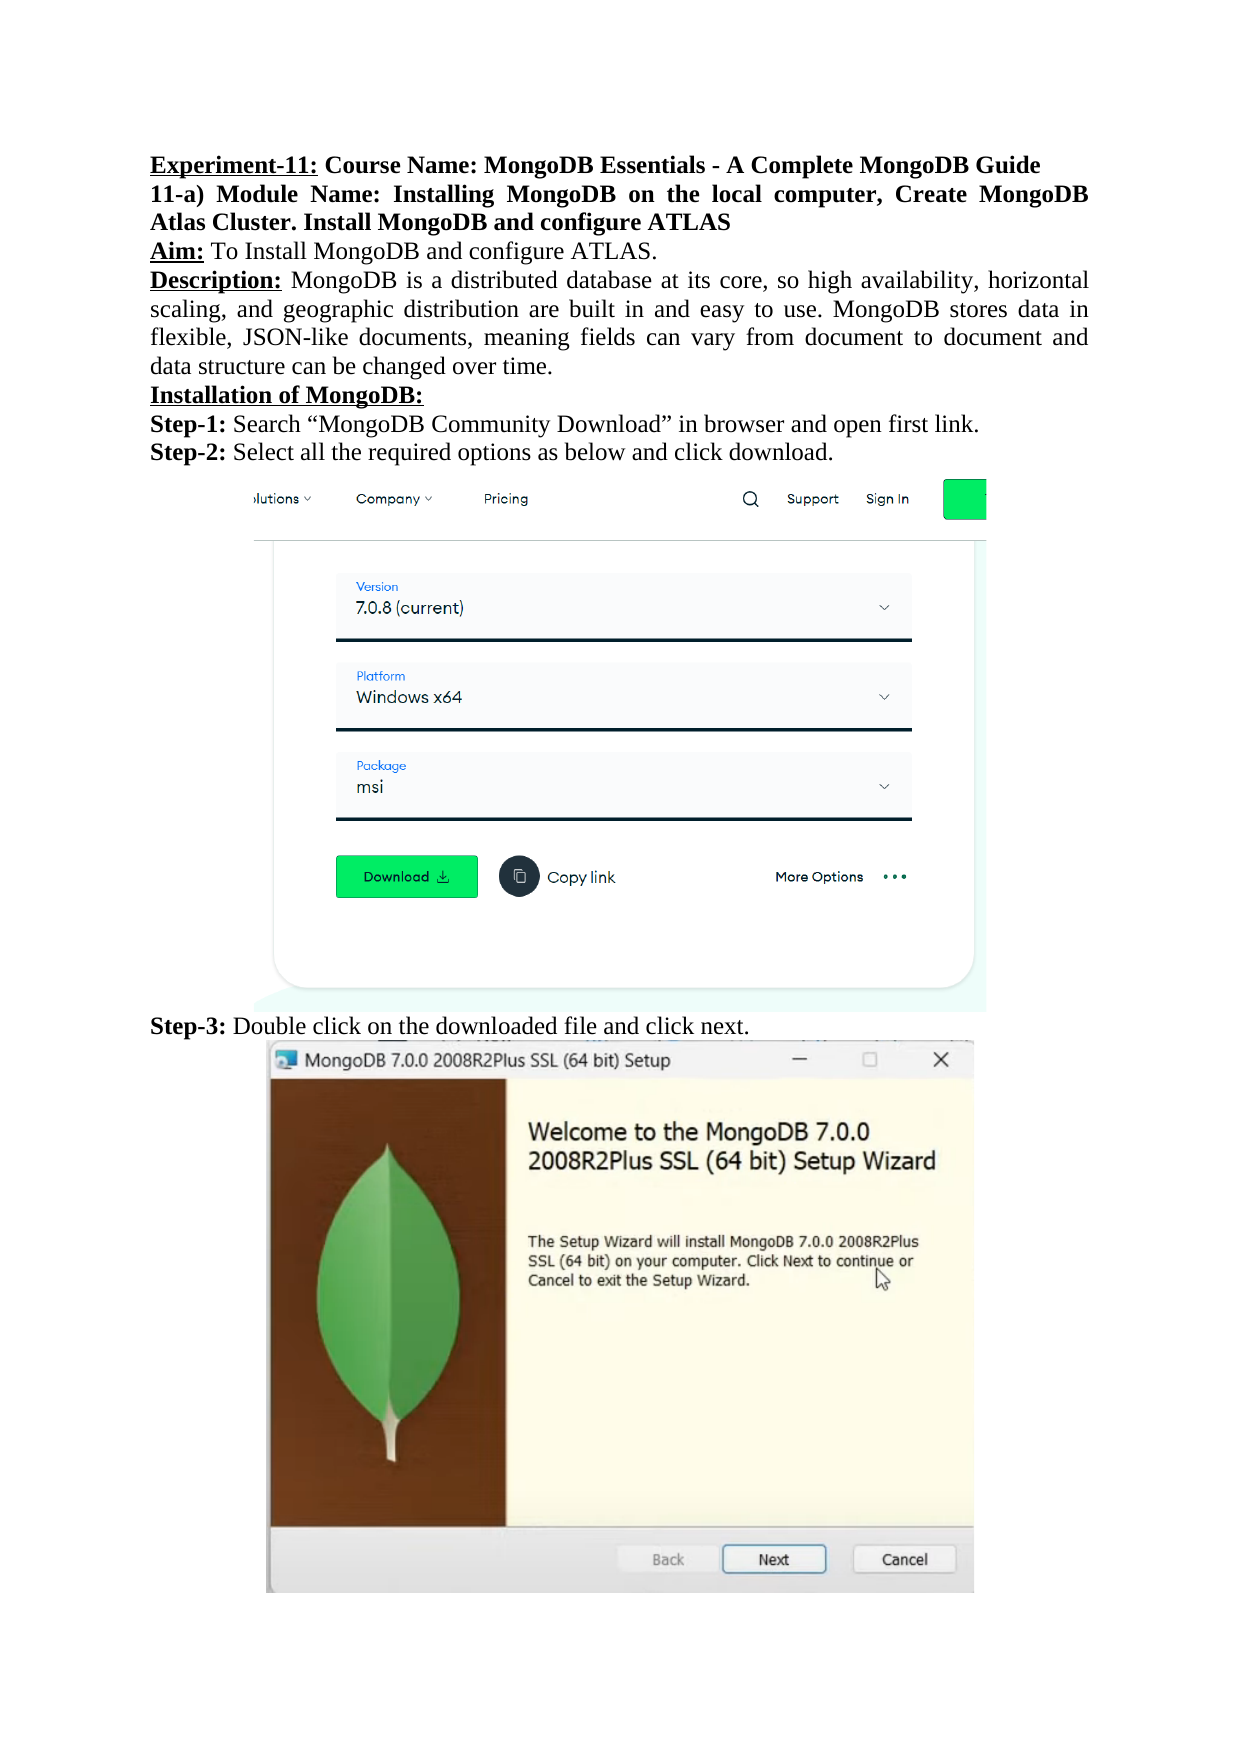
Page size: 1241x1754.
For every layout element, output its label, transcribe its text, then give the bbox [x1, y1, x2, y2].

text Step-3: Double click on the downloaded file and click next. [150, 1011, 1090, 1040]
text Installation of MongoDB: [150, 380, 1090, 409]
text Step-1: Search “MongoDB Community Download” in browser and open first link. [150, 409, 1090, 437]
text Description: MongoDB is a distributed database at its core, so high availability, horizontal scaling, and geographic distribution are built in and easy to use. MongoDB stores data in flexible, JSON-like documents, meaning fields can vary from document to document and data structure can be changed over time. [150, 265, 1090, 380]
text 11-a) Module Name: Installing MongoDB on the local computer, Create MongoDB Atlas Cluster. Install MongoDB and configure ATLAS [150, 179, 1090, 236]
text Step-2: Select all the required options as below and click download. [150, 437, 1090, 466]
picture [266, 1040, 975, 1593]
text Experiment-11: Course Name: MongoDB Essentials - A Complete MongoDB Guide [150, 150, 1090, 179]
picture [253, 466, 987, 1012]
text Aim: To Install MongoDB and configure ATLAS. [150, 236, 1090, 265]
